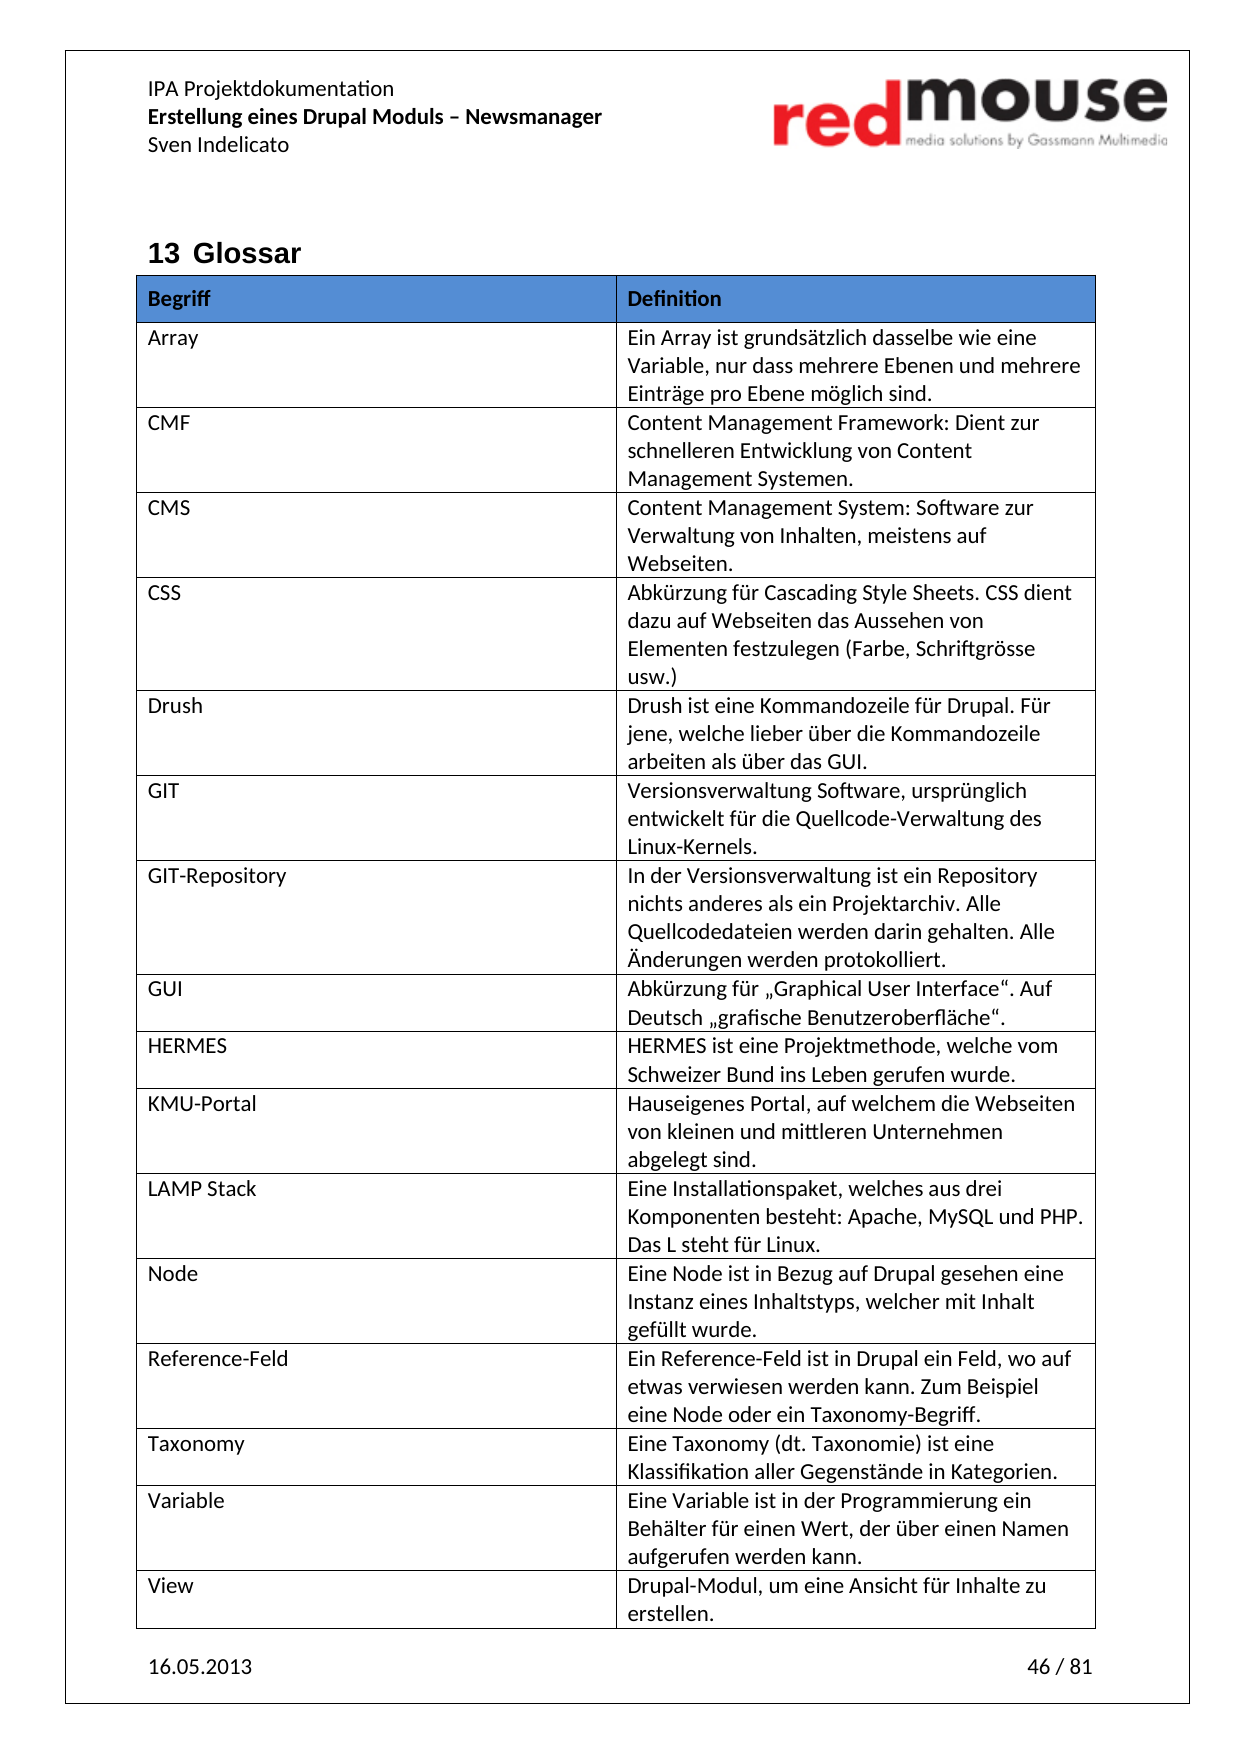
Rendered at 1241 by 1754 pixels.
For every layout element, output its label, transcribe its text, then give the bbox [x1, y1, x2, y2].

table_cell Content Management Framework: Dient zur schnelleren Entwicklung von Content Management Systemen. [617, 408, 1095, 492]
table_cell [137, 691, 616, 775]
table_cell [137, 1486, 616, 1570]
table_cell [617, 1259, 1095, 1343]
table_header Definition [617, 276, 1095, 322]
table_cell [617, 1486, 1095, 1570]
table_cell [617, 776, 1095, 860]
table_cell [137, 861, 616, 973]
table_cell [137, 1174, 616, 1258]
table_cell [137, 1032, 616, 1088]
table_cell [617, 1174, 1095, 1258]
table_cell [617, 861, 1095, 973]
table_cell Abkürzung für Cascading Style Sheets. CSS dient dazu auf Webseiten das Aussehen von Elementen festzulegen (Farbe, Schriftgrösse usw.) [617, 578, 1095, 690]
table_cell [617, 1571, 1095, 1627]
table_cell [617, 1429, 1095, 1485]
table_cell CMS [137, 493, 616, 577]
picture [773, 78, 1168, 149]
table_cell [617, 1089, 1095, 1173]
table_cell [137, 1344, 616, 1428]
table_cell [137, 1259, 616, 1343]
table_header Begriff [137, 276, 616, 322]
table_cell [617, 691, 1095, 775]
table_cell CMF [137, 408, 616, 492]
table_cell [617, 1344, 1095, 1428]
subtitle Glossar [148, 236, 1093, 269]
table_cell Array [137, 323, 616, 407]
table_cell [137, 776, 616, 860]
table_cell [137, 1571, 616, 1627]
table_cell Ein Array ist grundsätzlich dasselbe wie eine Variable, nur dass mehrere Ebenen und mehrere Einträge pro Ebene möglich sind. [617, 323, 1095, 407]
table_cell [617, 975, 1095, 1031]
table_cell CSS [137, 578, 616, 690]
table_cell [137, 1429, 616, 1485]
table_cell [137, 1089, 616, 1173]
table_cell Content Management System: Software zur Verwaltung von Inhalten, meistens auf Webseiten. [617, 493, 1095, 577]
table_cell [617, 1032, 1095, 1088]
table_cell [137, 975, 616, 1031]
